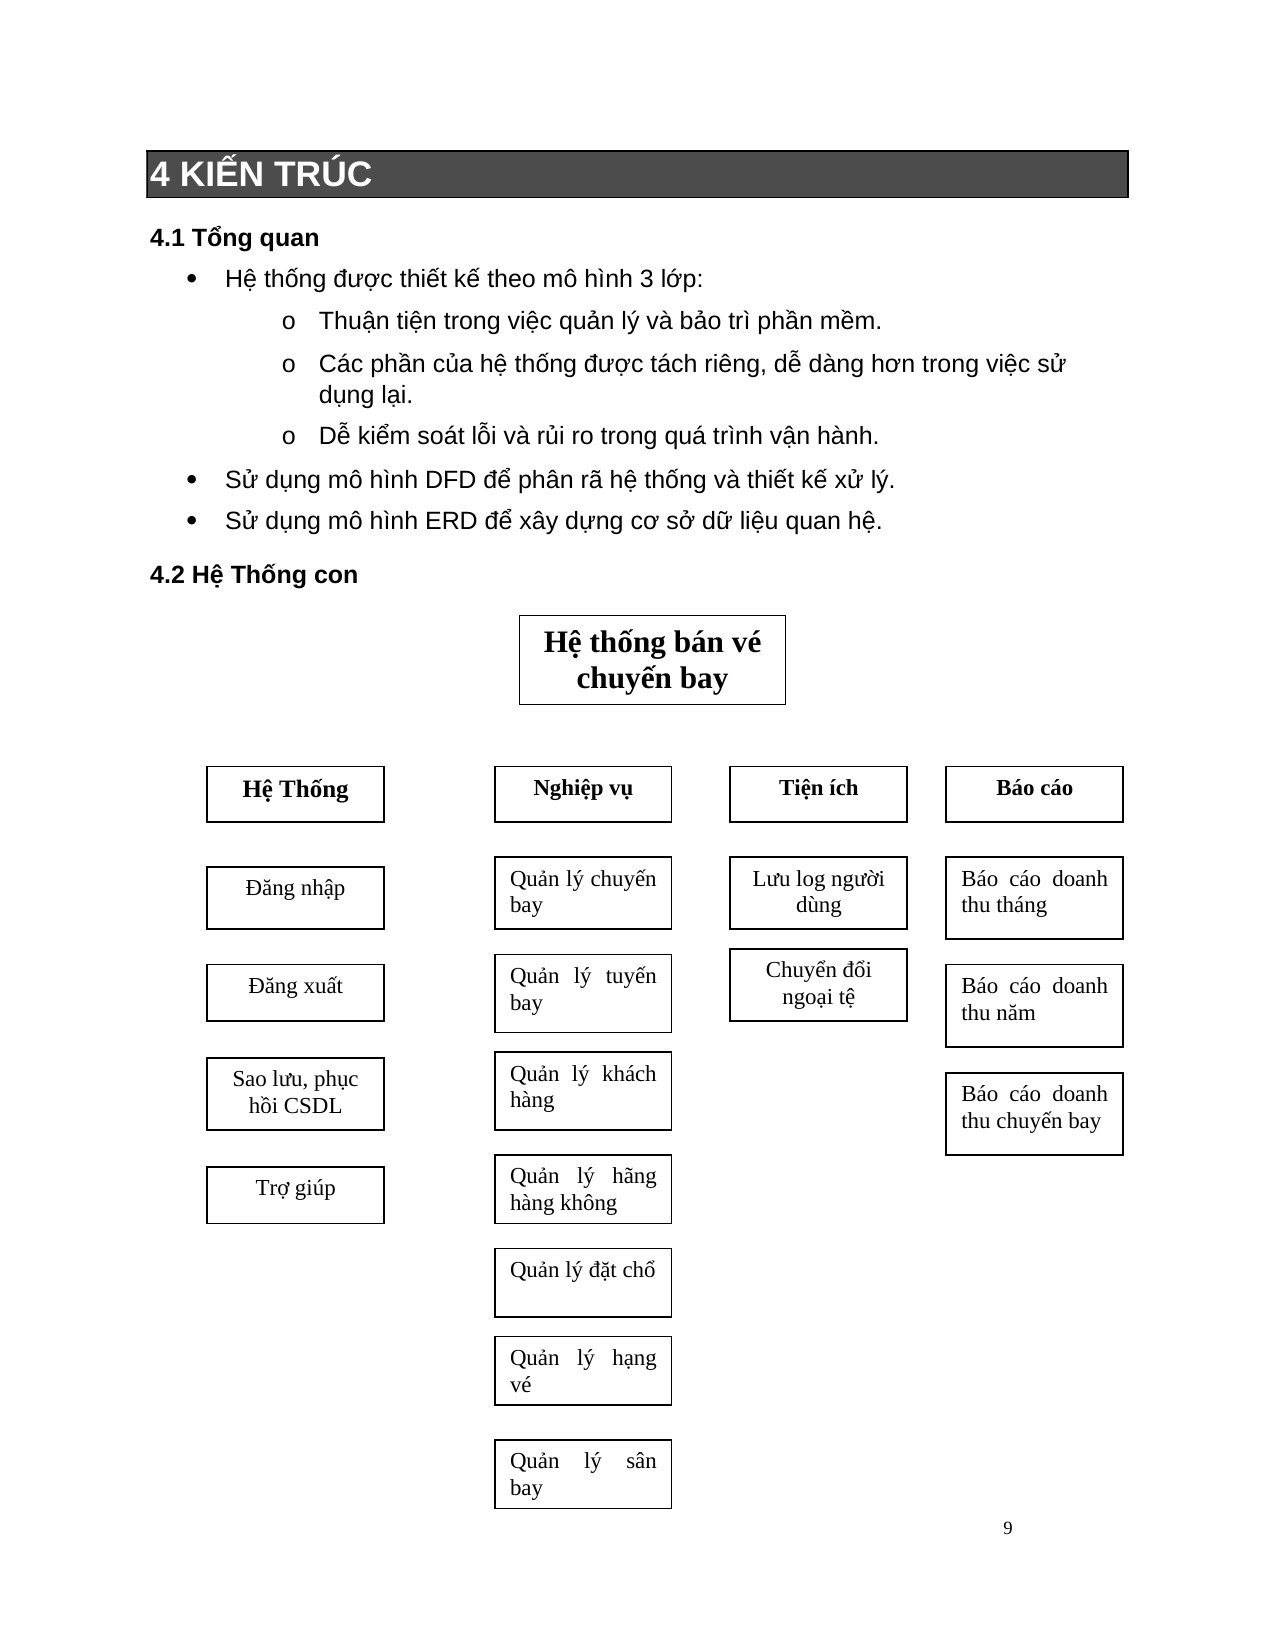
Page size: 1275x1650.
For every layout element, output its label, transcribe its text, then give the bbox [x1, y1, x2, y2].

list Sử dụng mô hình DFD để phân rã hệ thống và thiết kế xử lý. [187, 465, 1125, 493]
list Sử dụng mô hình ERD để xây dựng cơ sở dữ liệu quan hệ. [187, 506, 1125, 535]
subtitle Tổng quan [150, 223, 1125, 252]
list Hệ thống được thiết kế theo mô hình 3 lớp: [187, 264, 1125, 293]
list Thuận tiện trong việc quản lý và bảo trì phần mềm. [281, 306, 1125, 337]
list Các phần của hệ thống được tách riêng, dễ dàng hơn trong việc sử dụng lại. [281, 349, 1125, 409]
list Dễ kiểm soát lỗi và rủi ro trong quá trình vận hành. [281, 421, 1125, 452]
subtitle KIẾN TRÚC [148, 152, 1127, 197]
subtitle Hệ Thống con [150, 560, 1125, 589]
